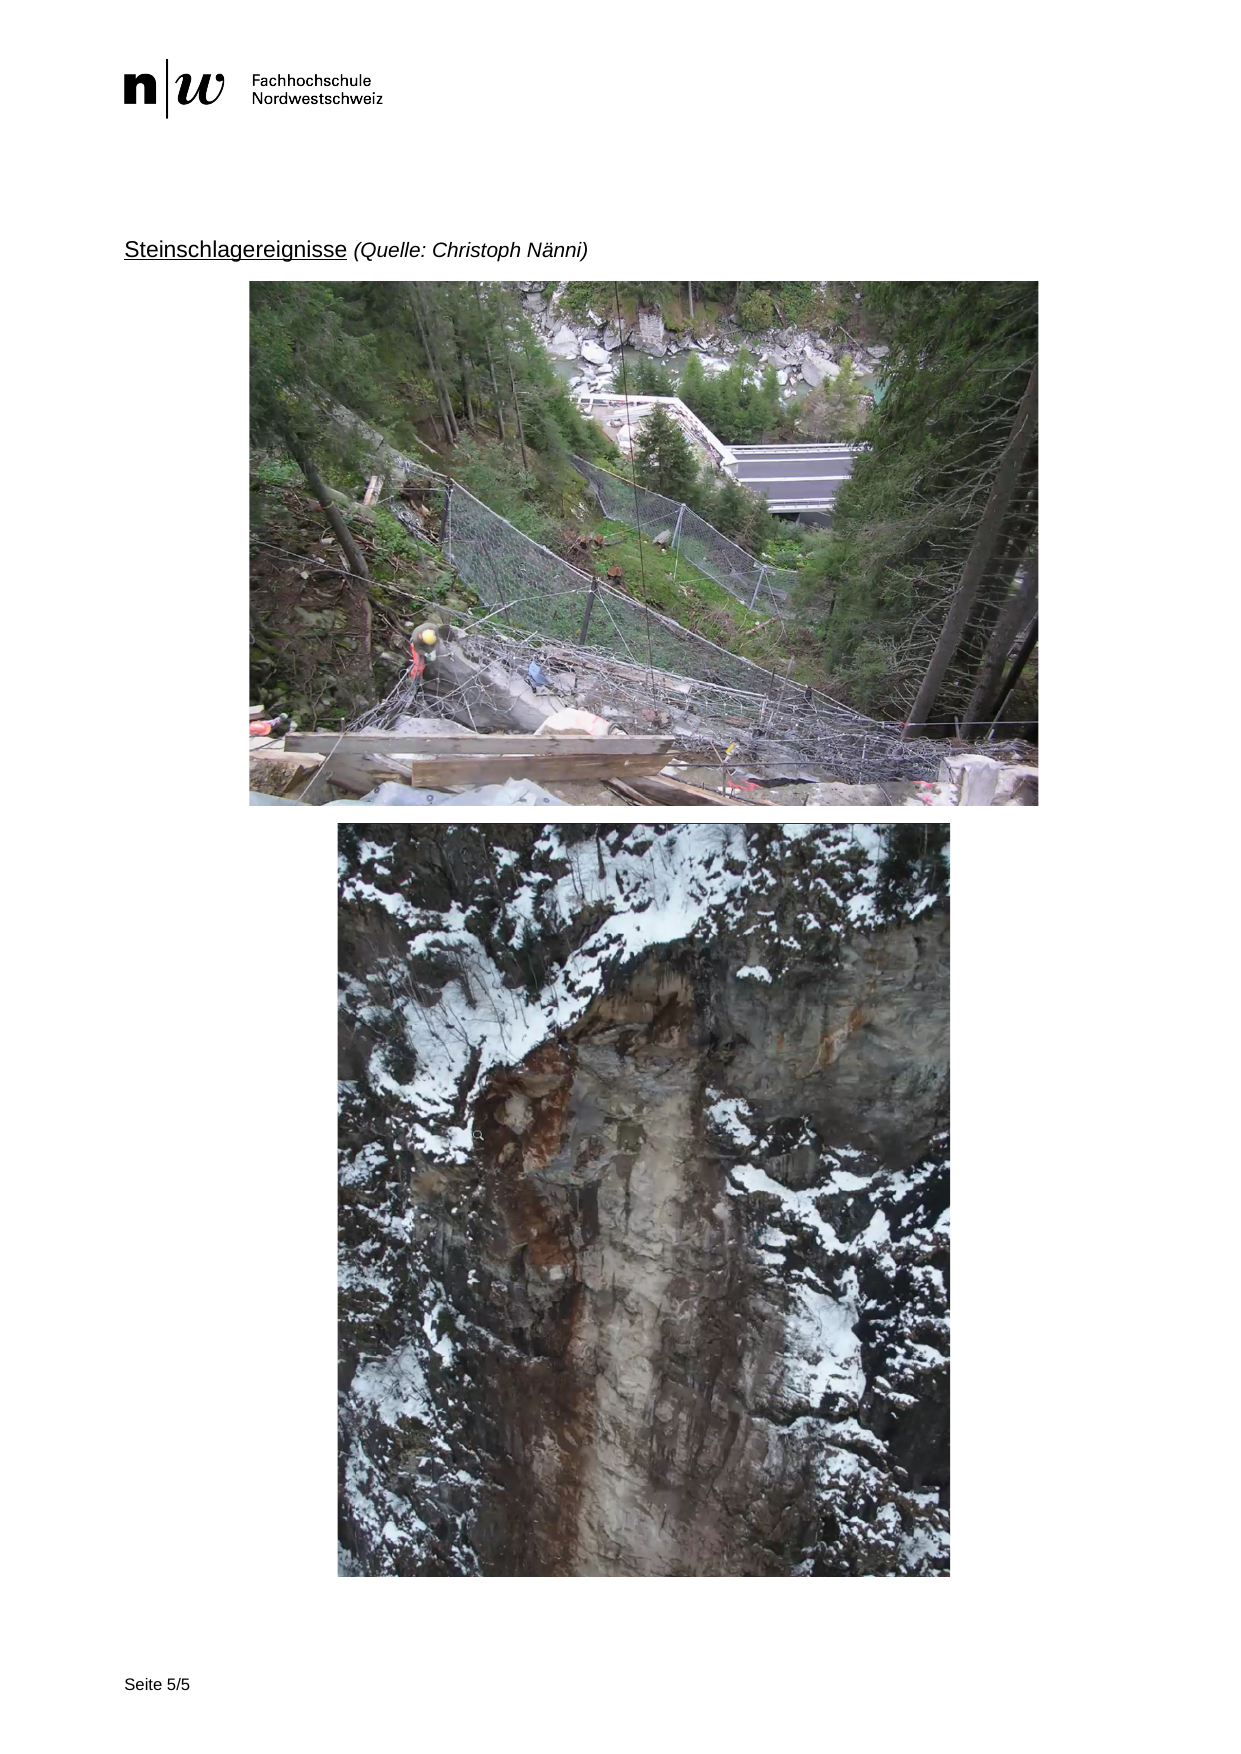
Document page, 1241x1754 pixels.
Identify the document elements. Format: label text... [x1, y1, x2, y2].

picture [124, 59, 383, 119]
picture [337, 823, 951, 1577]
text Steinschlagereignisse (Quelle: Christoph Nänni) [124, 236, 1163, 263]
picture [249, 281, 1039, 806]
